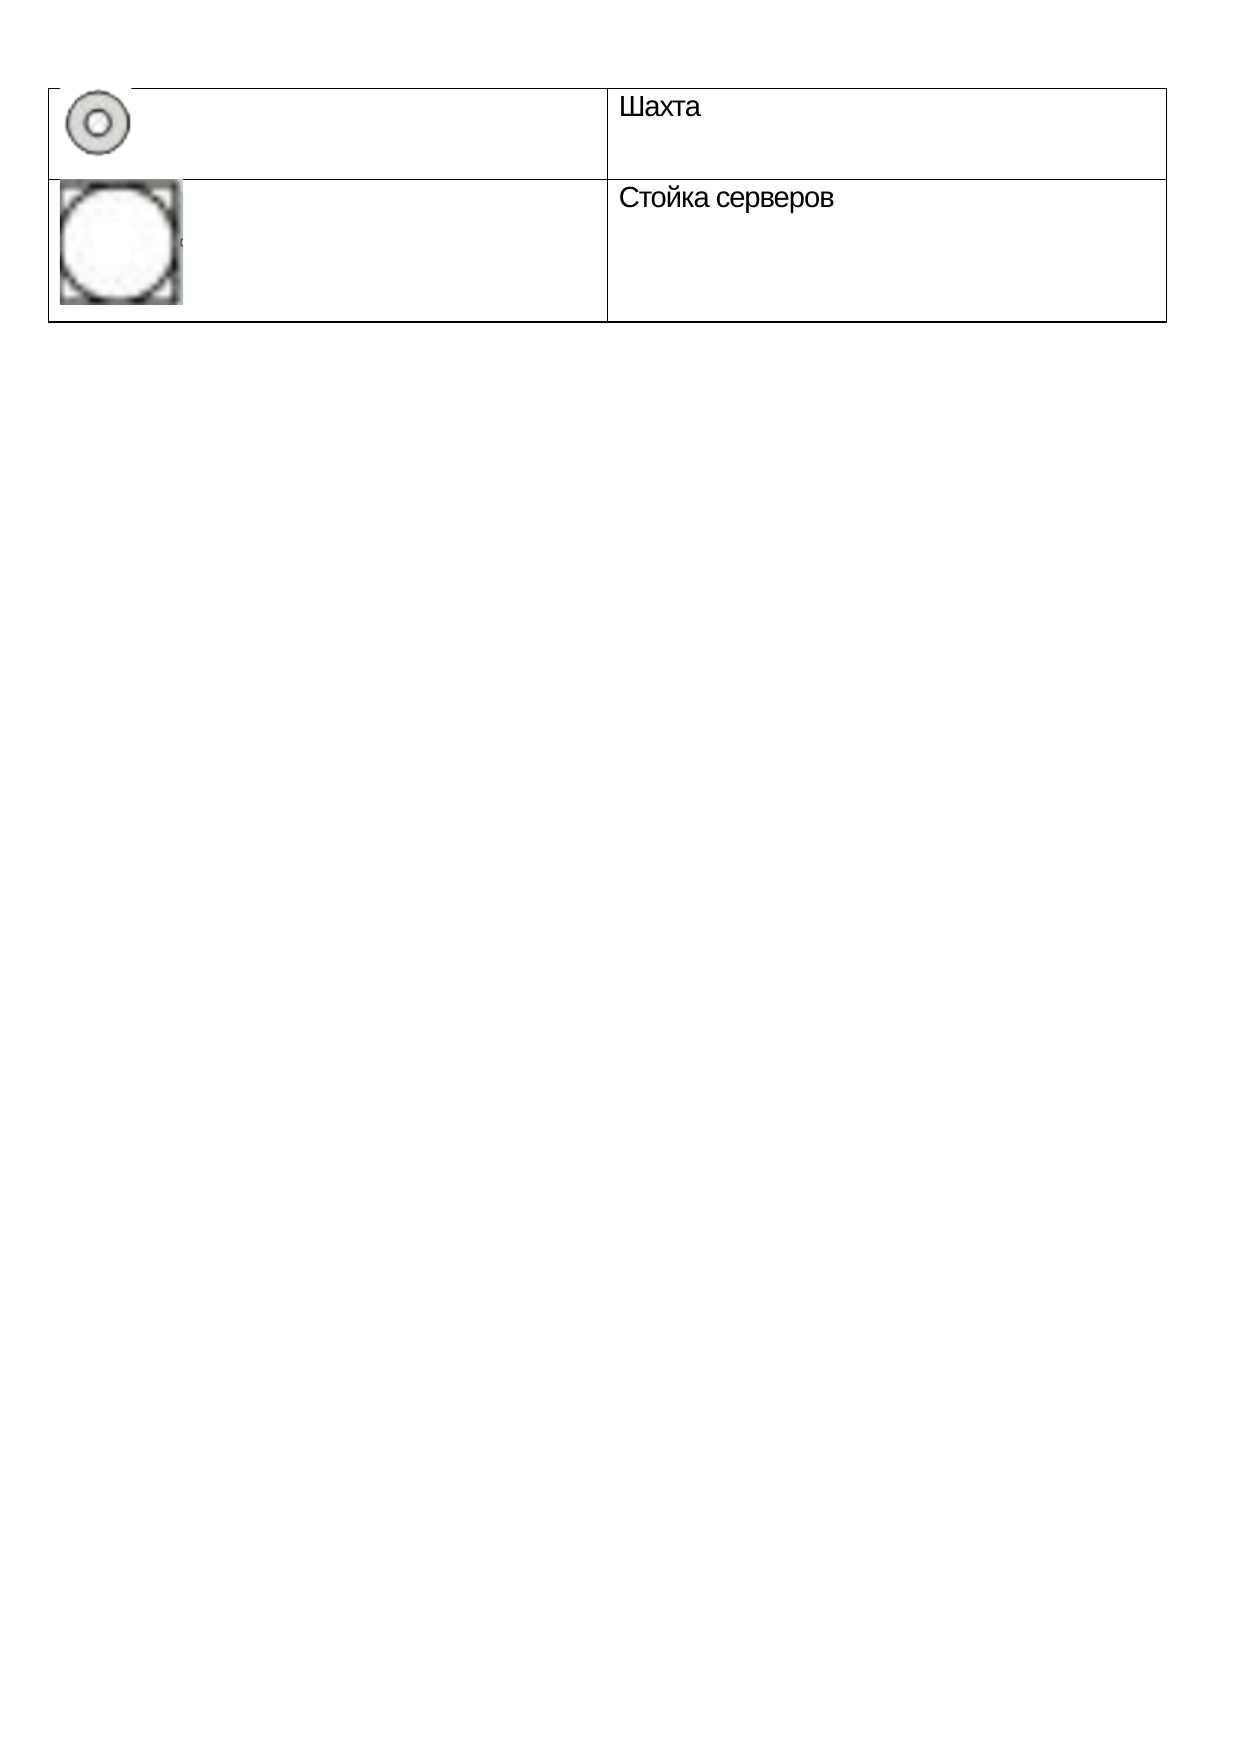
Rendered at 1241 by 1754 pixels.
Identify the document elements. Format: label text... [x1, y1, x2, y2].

picture [59, 179, 184, 305]
table_cell Шахта [608, 89, 1166, 179]
picture [59, 88, 132, 162]
table_cell [49, 180, 607, 321]
table_cell Стойка серверов [608, 180, 1166, 321]
table_cell [49, 89, 607, 179]
